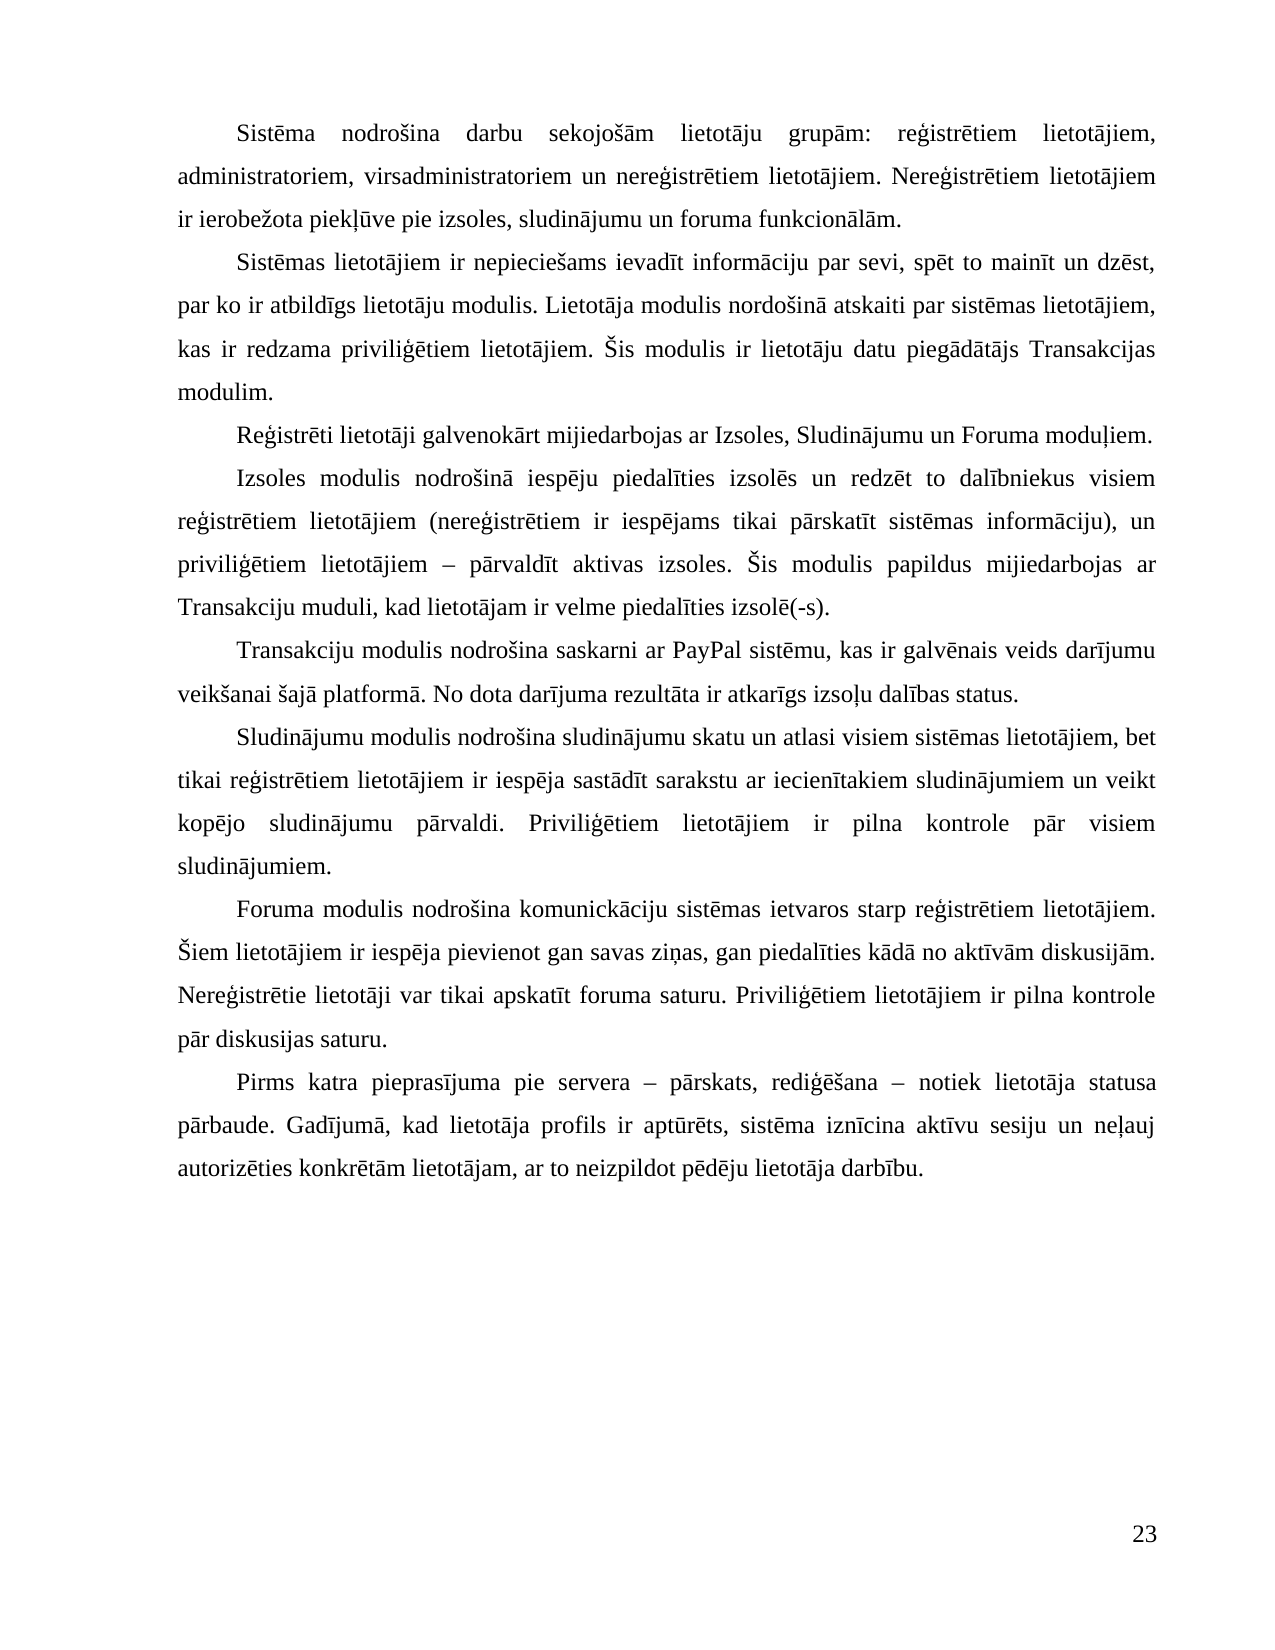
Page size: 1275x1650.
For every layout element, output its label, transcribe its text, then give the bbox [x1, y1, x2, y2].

text Sludinājumu modulis nodrošina sludinājumu skatu un atlasi visiem sistēmas lietotājiem, bet tikai reģistrētiem lietotājiem ir iespēja sastādīt sarakstu ar iecienītakiem sludinājumiem un veikt kopējo sludinājumu pārvaldi. Priviliģētiem lietotājiem ir pilna kontrole pār visiem sludinājumiem. [177, 722, 1157, 880]
text Sistēmas lietotājiem ir nepieciešams ievadīt informāciju par sevi, spēt to mainīt un dzēst, par ko ir atbildīgs lietotāju modulis. Lietotāja modulis nordošinā atskaiti par sistēmas lietotājiem, kas ir redzama priviliģētiem lietotājiem. Šis modulis ir lietotāju datu piegādātājs Transakcijas modulim. [177, 247, 1157, 406]
text Transakciju modulis nodrošina saskarni ar PayPal sistēmu, kas ir galvēnais veids darījumu veikšanai šajā platformā. No dota darījuma rezultāta ir atkarīgs izsoļu dalības status. [177, 636, 1157, 707]
text Foruma modulis nodrošina komunickāciju sistēmas ietvaros starp reģistrētiem lietotājiem. Šiem lietotājiem ir iespēja pievienot gan savas ziņas, gan piedalīties kādā no aktīvām diskusijām. Nereģistrētie lietotāji var tikai apskatīt foruma saturu. Priviliģētiem lietotājiem ir pilna kontrole pār diskusijas saturu. [177, 894, 1157, 1052]
text Sistēma nodrošina darbu sekojošām lietotāju grupām: reģistrētiem lietotājiem, administratoriem, virsadministratoriem un nereģistrētiem lietotājiem. Nereģistrētiem lietotājiem ir ierobežota piekļūve pie izsoles, sludinājumu un foruma funkcionālām. [177, 118, 1157, 233]
text Reģistrēti lietotāji galvenokārt mijiedarbojas ar Izsoles, Sludinājumu un Foruma moduļiem. [177, 420, 1157, 449]
text Pirms katra pieprasījuma pie servera – pārskats, rediģēšana – notiek lietotāja statusa pārbaude. Gadījumā, kad lietotāja profils ir aptūrēts, sistēma iznīcina aktīvu sesiju un neļauj autorizēties konkrētām lietotājam, ar to neizpildot pēdēju lietotāja darbību. [177, 1067, 1157, 1182]
text Izsoles modulis nodrošinā iespēju piedalīties izsolēs un redzēt to dalībniekus visiem reģistrētiem lietotājiem (nereģistrētiem ir iespējams tikai pārskatīt sistēmas informāciju), un priviliģētiem lietotājiem – pārvaldīt aktivas izsoles. Šis modulis papildus mijiedarbojas ar Transakciju muduli, kad lietotājam ir velme piedalīties izsolē(-s). [177, 463, 1157, 621]
